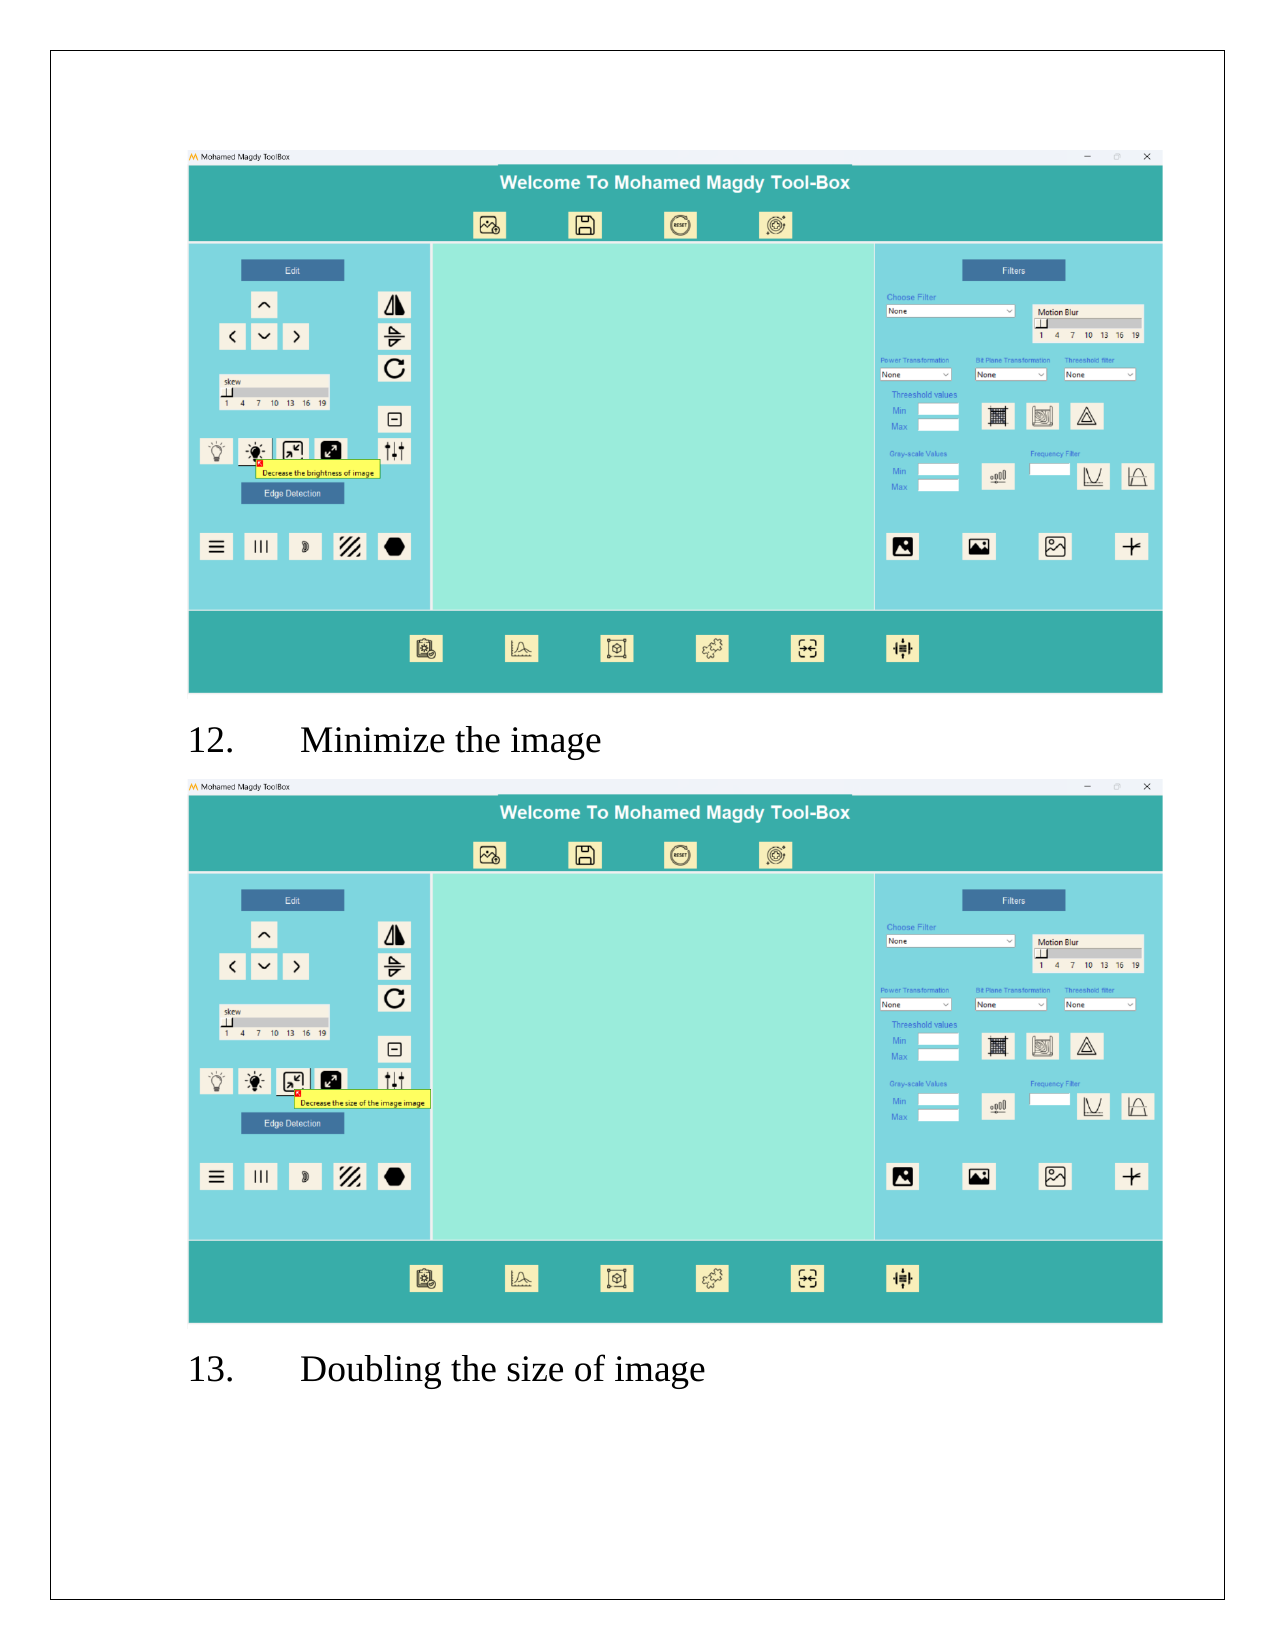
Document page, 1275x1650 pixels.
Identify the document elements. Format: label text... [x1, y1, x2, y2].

picture [187, 779, 1163, 1329]
list Minimize the image [187, 717, 1125, 760]
list Doubling the size of image [187, 1346, 1125, 1389]
picture [187, 150, 1163, 699]
